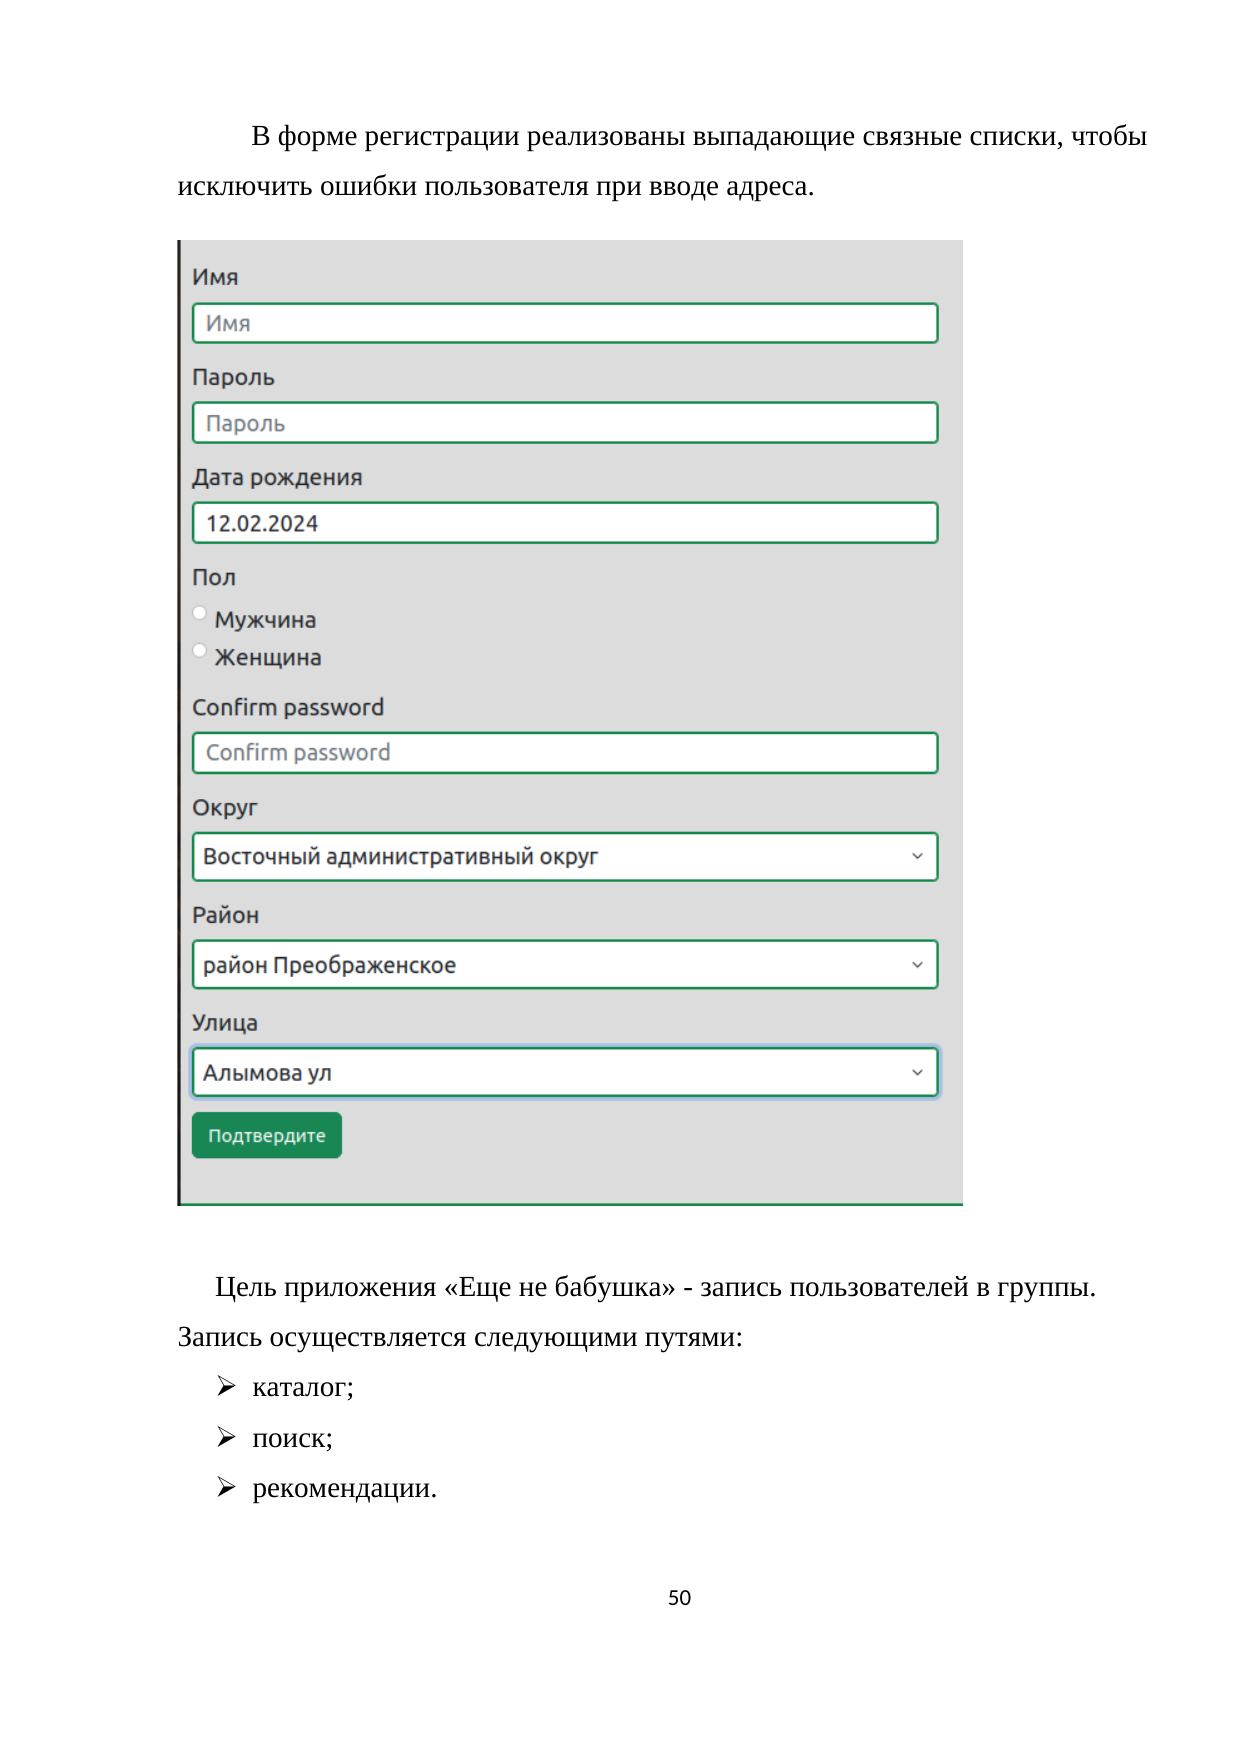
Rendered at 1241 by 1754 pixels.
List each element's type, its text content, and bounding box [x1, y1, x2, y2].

list рекомендации. [215, 1470, 1181, 1504]
picture [177, 240, 964, 1206]
text В форме регистрации реализованы выпадающие связные списки, чтобы исключить ошибки пользователя при вводе адреса. [177, 118, 1181, 202]
list поиск; [215, 1420, 1181, 1453]
list каталог; [215, 1369, 1181, 1403]
